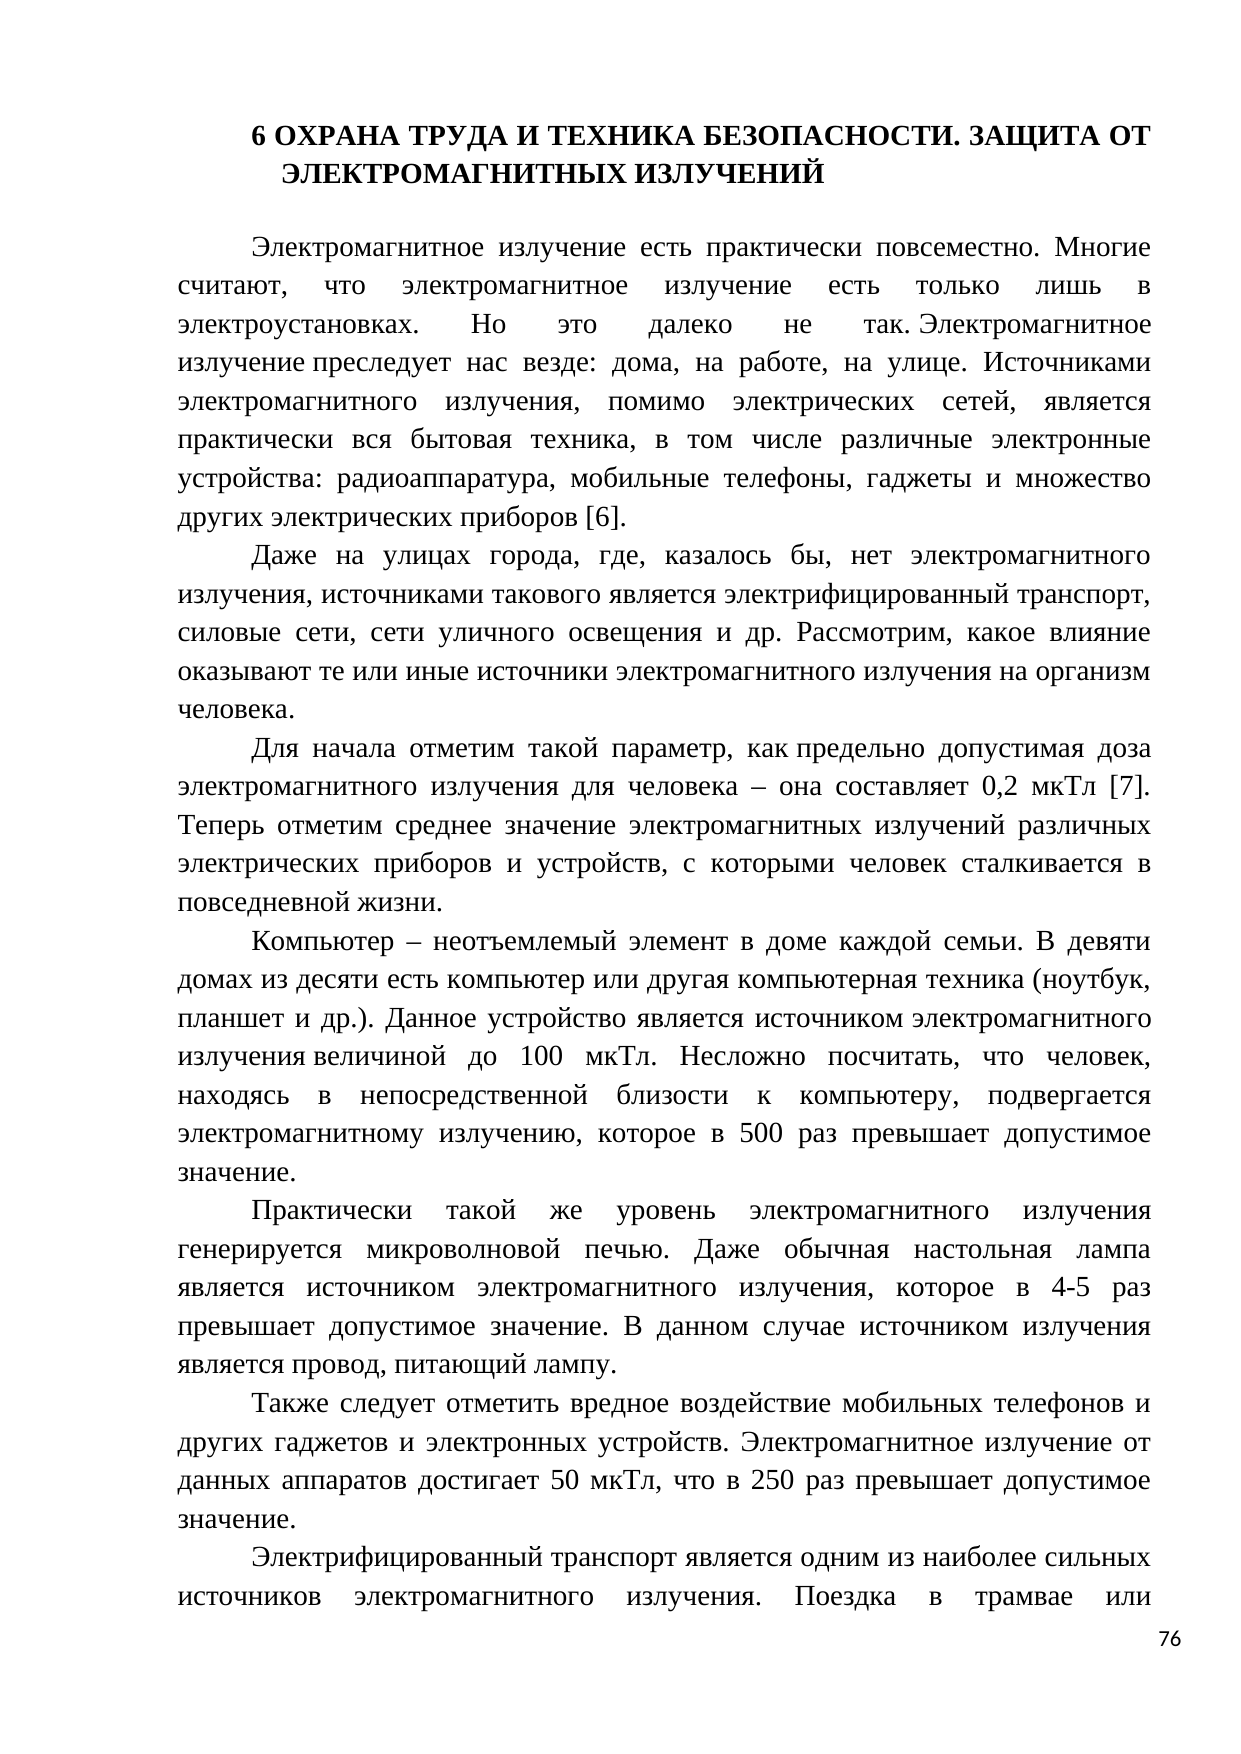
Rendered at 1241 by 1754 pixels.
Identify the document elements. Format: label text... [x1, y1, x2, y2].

text Электромагнитное излучение есть практически повсеместно. Многие считают, что электромагнитное излучение есть только лишь в электроустановках. Но это далеко не так. Электромагнитное излучение преследует нас везде: дома, на работе, на улице. Источниками электромагнитного излучения, помимо электрических сетей, является практически вся бытовая техника, в том числе различные электронные устройства: радиоаппаратура, мобильные телефоны, гаджеты и множество других электрических приборов [6]. [177, 229, 1152, 532]
text 6 ОХРАНА ТРУДА И ТЕХНИКА БЕЗОПАСНОСТИ. ЗАЩИТА ОТ ЭЛЕКТРОМАГНИТНЫХ ИЗЛУЧЕНИЙ [251, 118, 1152, 190]
text Компьютер – неотъемлемый элемент в доме каждой семьи. В девяти домах из десяти есть компьютер или другая компьютерная техника (ноутбук, планшет и др.). Данное устройство является источником электромагнитного излучения величиной до 100 мкТл. Несложно посчитать, что человек, находясь в непосредственной близости к компьютеру, подвергается электромагнитному излучению, которое в 500 раз превышает допустимое значение. [177, 923, 1152, 1187]
text Для начала отметим такой параметр, как предельно допустимая доза электромагнитного излучения для человека – она составляет 0,2 мкТл [7]. Теперь отметим среднее значение электромагнитных излучений различных электрических приборов и устройств, с которыми человек сталкивается в повседневной жизни. [177, 730, 1152, 918]
text Также следует отметить вредное воздействие мобильных телефонов и других гаджетов и электронных устройств. Электромагнитное излучение от данных аппаратов достигает 50 мкТл, что в 250 раз превышает допустимое значение. [177, 1385, 1152, 1534]
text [177, 1539, 1152, 1611]
text Даже на улицах города, где, казалось бы, нет электромагнитного излучения, источниками такового является электрифицированный транспорт, силовые сети, сети уличного освещения и др. Рассмотрим, какое влияние оказывают те или иные источники электромагнитного излучения на организм человека. [177, 537, 1152, 725]
text Практически такой же уровень электромагнитного излучения генерируется микроволновой печью. Даже обычная настольная лампа является источником электромагнитного излучения, которое в 4-5 раз превышает допустимое значение. В данном случае источником излучения является провод, питающий лампу. [177, 1192, 1152, 1380]
